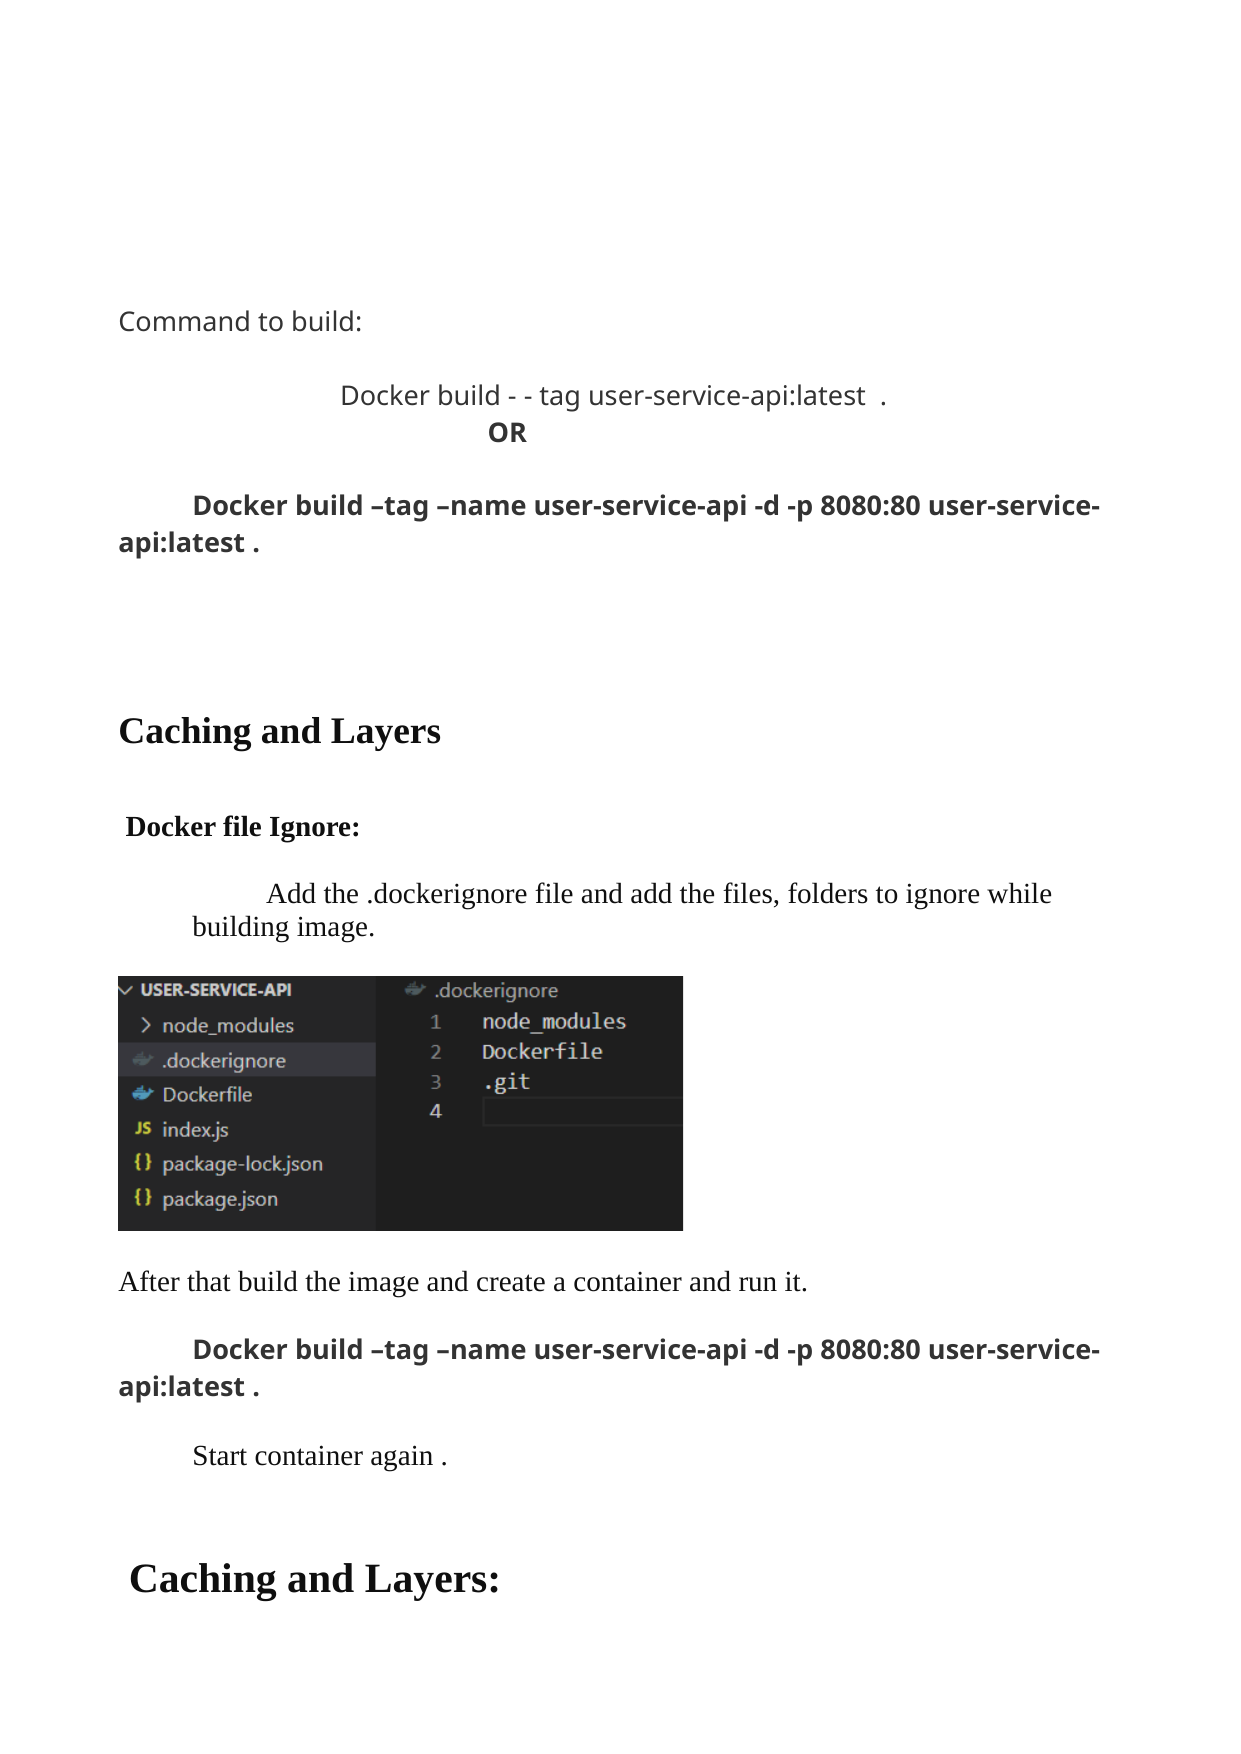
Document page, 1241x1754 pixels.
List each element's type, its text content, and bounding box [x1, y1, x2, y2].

text Caching and Layers: [118, 1553, 1122, 1601]
text Caching and Layers [118, 708, 1122, 751]
picture [118, 976, 684, 1231]
text OR [118, 413, 1122, 450]
text Start container again . [118, 1438, 1122, 1472]
text Docker build –tag –name user-service-api -d -p 8080:80 user-service-api:latest . [118, 487, 1122, 561]
text Docker build - - tag user-service-api:latest . [266, 376, 1122, 413]
text Command to build: [118, 302, 1122, 339]
text Docker build –tag –name user-service-api -d -p 8080:80 user-service-api:latest . [118, 1331, 1122, 1404]
text Add the .dockerignore file and add the files, folders to ignore while building image. [192, 876, 1122, 943]
text After that build the image and create a container and run it. [118, 1264, 1122, 1297]
text Docker file Ignore: [118, 809, 1122, 842]
